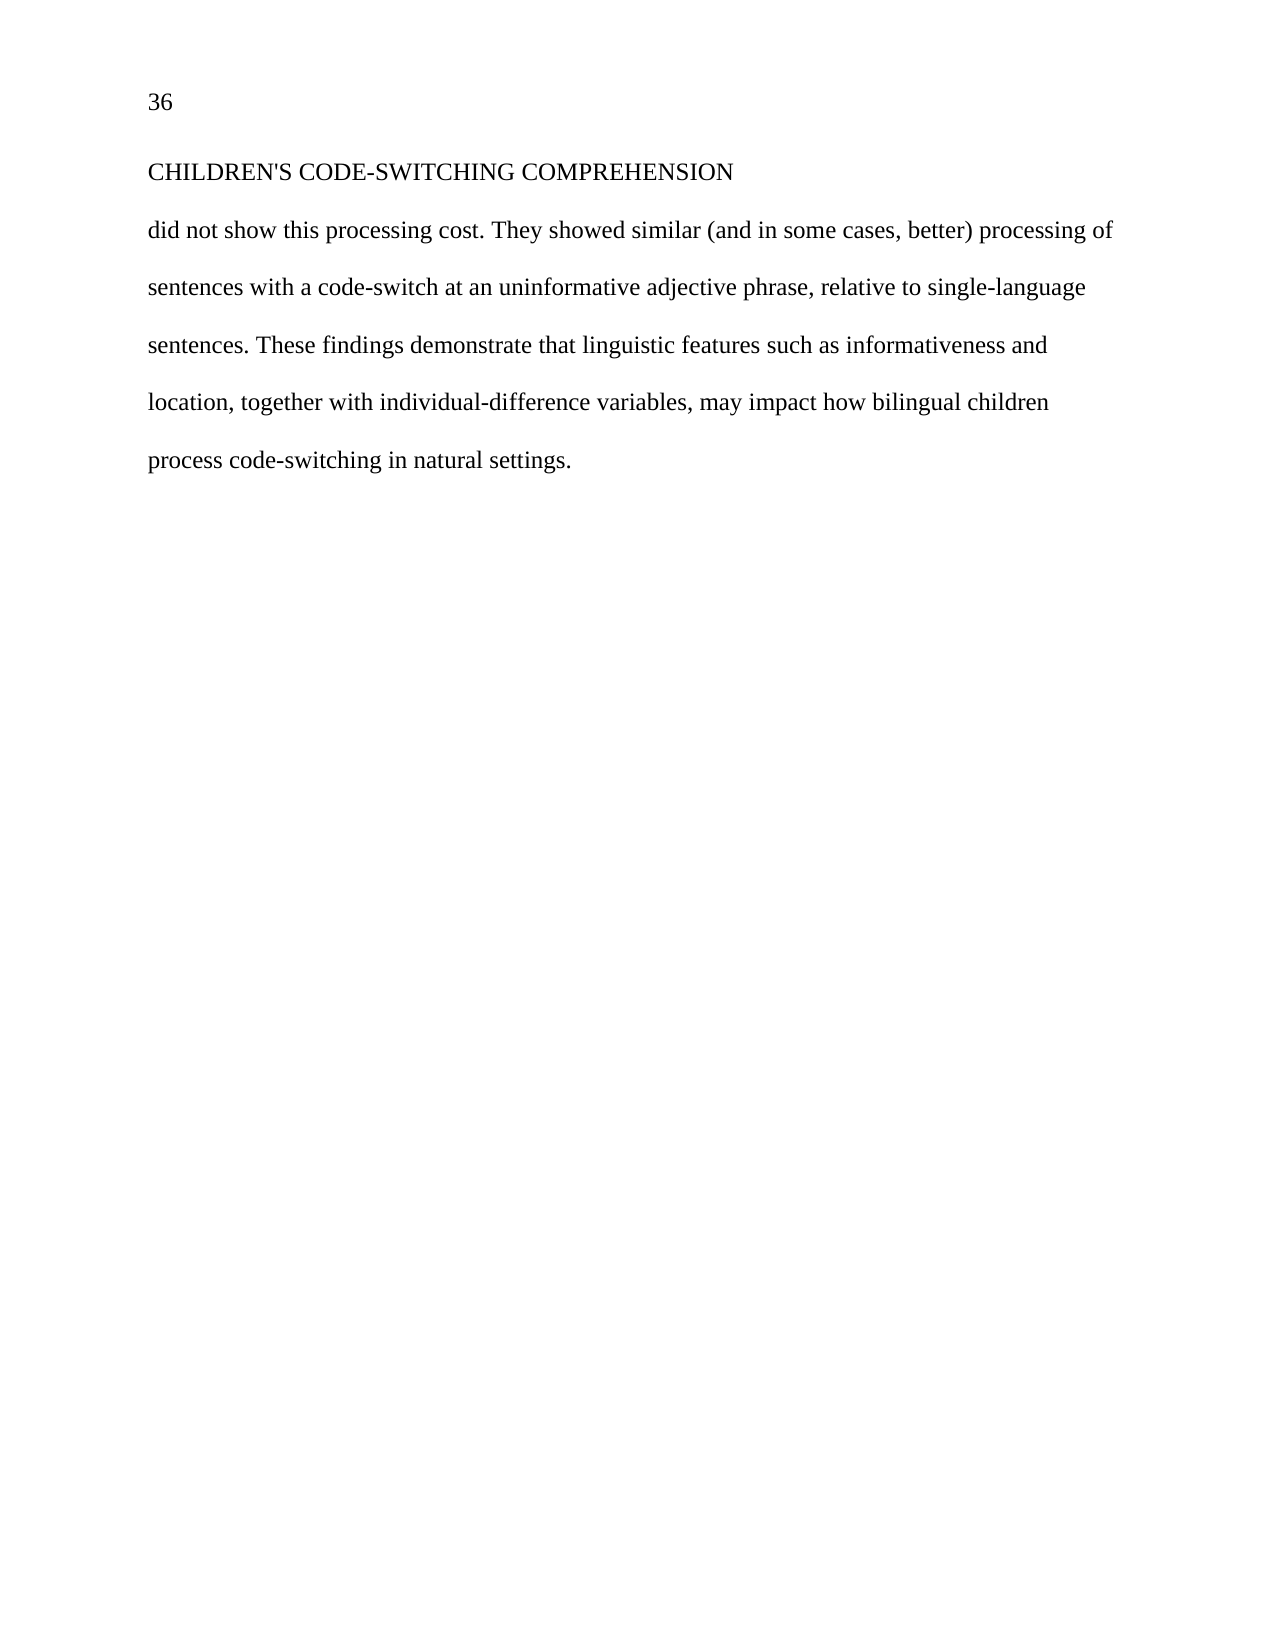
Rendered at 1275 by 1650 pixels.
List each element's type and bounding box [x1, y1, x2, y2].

text [148, 215, 1127, 474]
